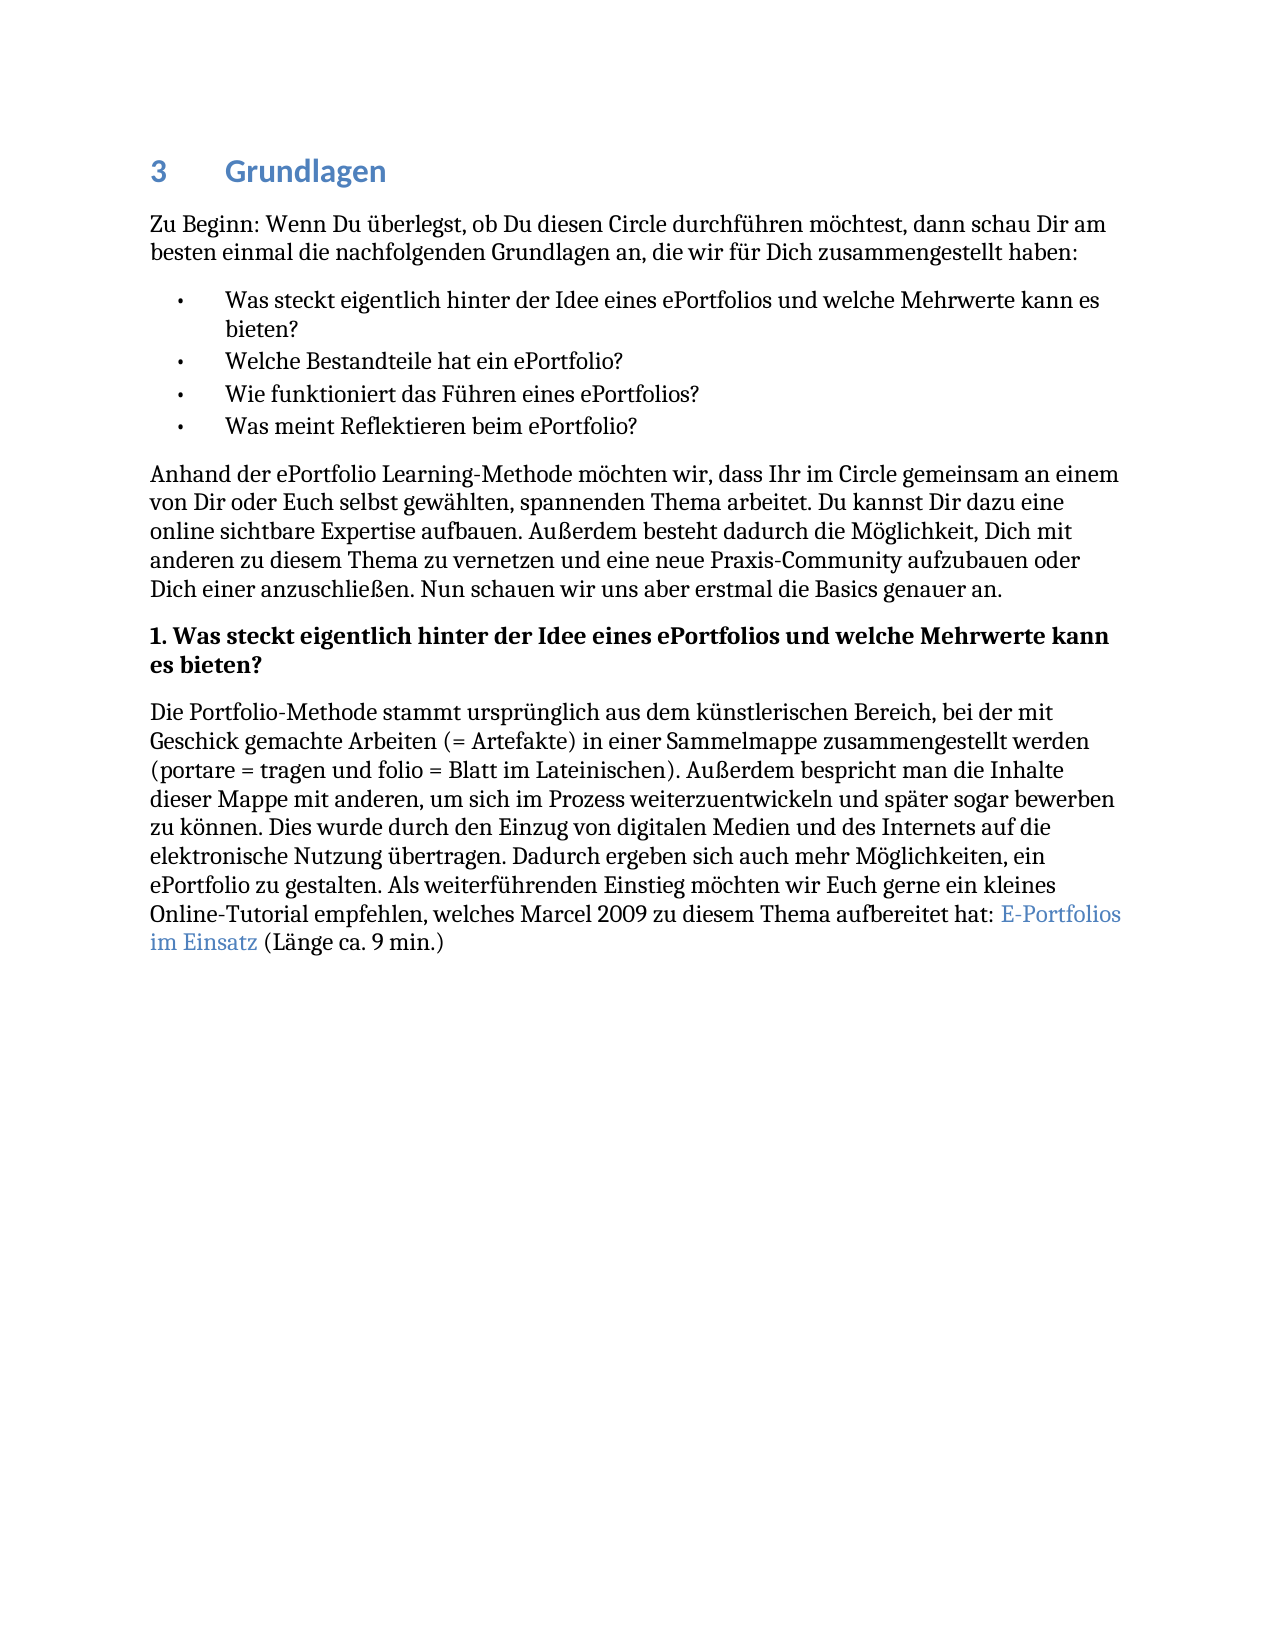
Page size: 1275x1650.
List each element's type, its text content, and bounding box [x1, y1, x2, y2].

text Anhand der ePortfolio Learning-Methode möchten wir, dass Ihr im Circle gemeinsam an einem von Dir oder Euch selbst gewählten, spannenden Thema arbeitet. Du kannst Dir dazu eine online sichtbare Expertise aufbauen. Außerdem besteht dadurch die Möglichkeit, Dich mit anderen zu diesem Thema zu vernetzen und eine neue Praxis-Community aufzubauen oder Dich einer anzuschließen. Nun schauen wir uns aber erstmal die Basics genauer an. [150, 459, 1125, 603]
list Welche Bestandteile hat ein ePortfolio? [175, 347, 1125, 376]
subtitle 3 Grundlagen [150, 150, 1125, 191]
list Was steckt eigentlich hinter der Idee eines ePortfolios und welche Mehrwerte kann es bieten? [175, 286, 1125, 343]
text 1. Was steckt eigentlich hinter der Idee eines ePortfolios und welche Mehrwerte kann es bieten? [150, 622, 1125, 679]
text Die Portfolio-Methode stammt ursprünglich aus dem künstlerischen Bereich, bei der mit Geschick gemachte Arbeiten (= Artefakte) in einer Sammelmappe zusammengestellt werden (portare = tragen und folio = Blatt im Lateinischen). Außerdem bespricht man die Inhalte dieser Mappe mit anderen, um sich im Prozess weiterzuentwickeln und später sogar bewerben zu können. Dies wurde durch den Einzug von digitalen Medien und des Internets auf die elektronische Nutzung übertragen. Dadurch ergeben sich auch mehr Möglichkeiten, ein ePortfolio zu gestalten. Als weiterführenden Einstieg möchten wir Euch gerne ein kleines Online-Tutorial empfehlen, welches Marcel 2009 zu diesem Thema aufbereitet hat: E-Portfolios im Einsatz (Länge ca. 9 min.) [150, 698, 1125, 957]
text Zu Beginn: Wenn Du überlegst, ob Du diesen Circle durchführen möchtest, dann schau Dir am besten einmal die nachfolgenden Grundlagen an, die wir für Dich zusammengestellt haben: [150, 209, 1125, 267]
list Wie funktioniert das Führen eines ePortfolios? [175, 379, 1125, 408]
list Was meint Reflektieren beim ePortfolio? [175, 412, 1125, 441]
